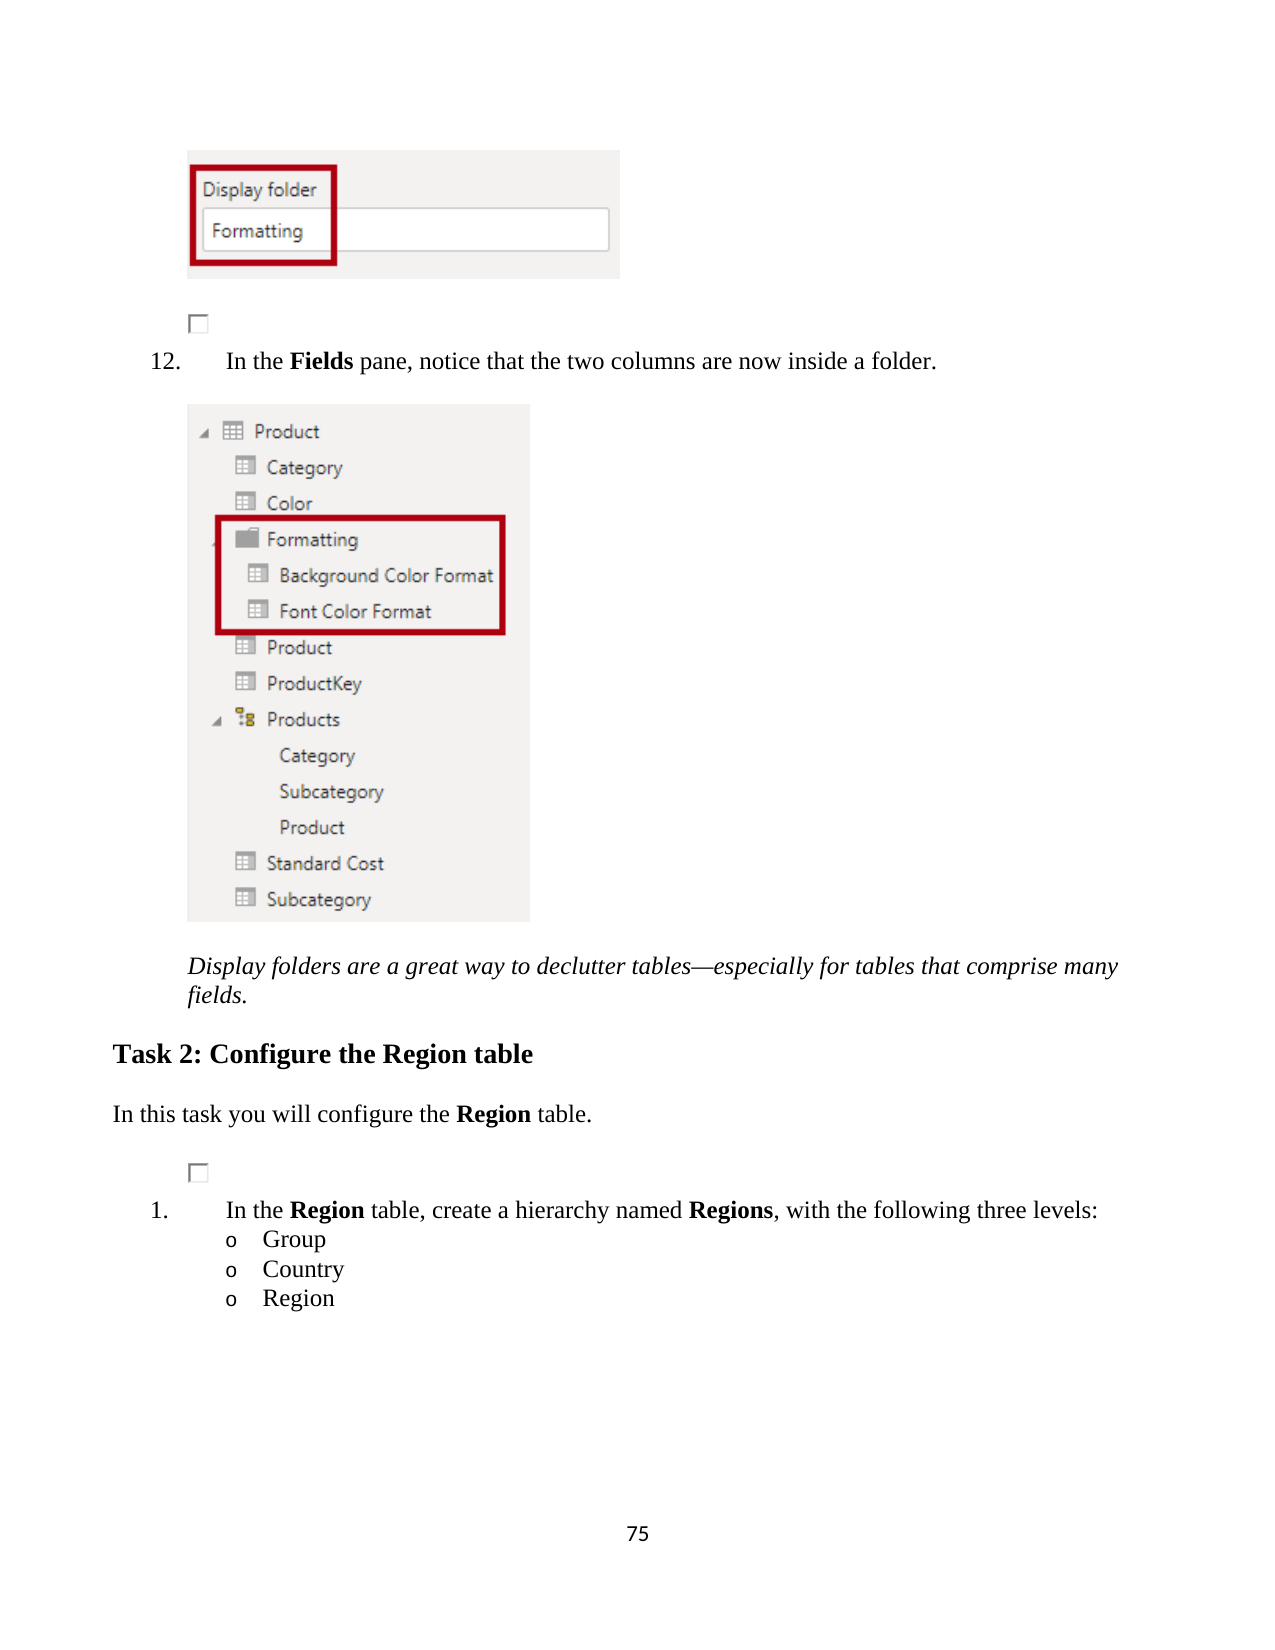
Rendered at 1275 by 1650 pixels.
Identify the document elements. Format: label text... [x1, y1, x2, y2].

list In the Region table, create a hierarchy named Regions, with the following three levels: [150, 1157, 1162, 1224]
text In this task you will configure the Region table. [112, 1099, 1162, 1128]
picture [187, 404, 530, 922]
list Country [225, 1254, 1162, 1283]
text Task 2: Configure the Region table [112, 1038, 1162, 1070]
list Region [225, 1283, 1162, 1313]
picture [187, 150, 620, 279]
list In the Fields pane, notice that the two columns are now inside a folder. [150, 308, 1162, 375]
text Display folders are a great way to declutter tables—especially for tables that comprise many fields. [187, 951, 1162, 1008]
list Group [225, 1224, 1162, 1254]
